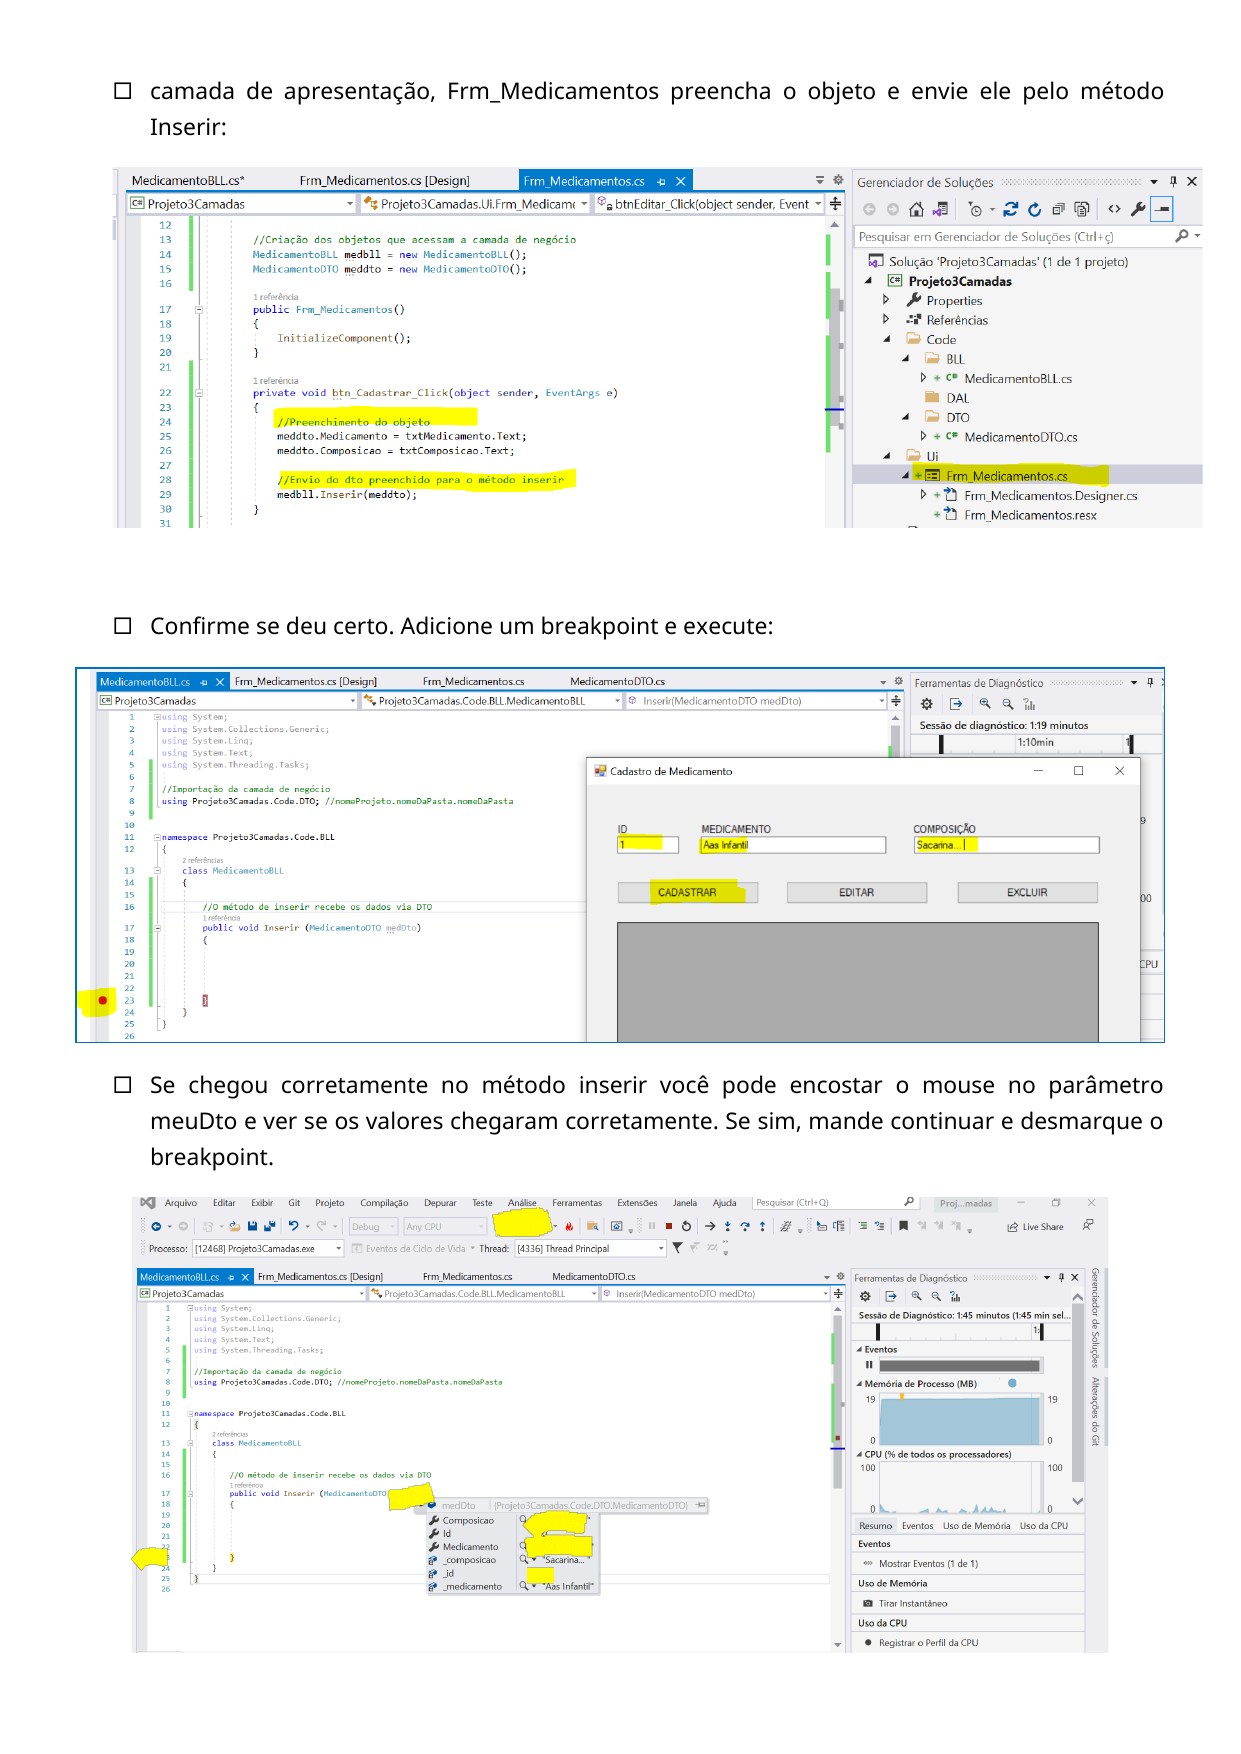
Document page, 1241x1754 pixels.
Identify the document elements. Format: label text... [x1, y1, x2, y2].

picture [112, 167, 1203, 528]
list Se chegou corretamente no método inserir você pode encostar o mouse no parâmetro meuDto e ver se os valores chegaram corretamente. Se sim, mande continuar e desmarque o breakpoint. [112, 1069, 1165, 1172]
picture [130, 1197, 1109, 1653]
list camada de apresentação, Frm_Medicamentos preencha o objeto e envie ele pelo método Inserir: [112, 75, 1165, 142]
picture [77, 669, 1164, 1042]
list Confirme se deu certo. Adicione um breakpoint e execute: [112, 610, 1165, 641]
